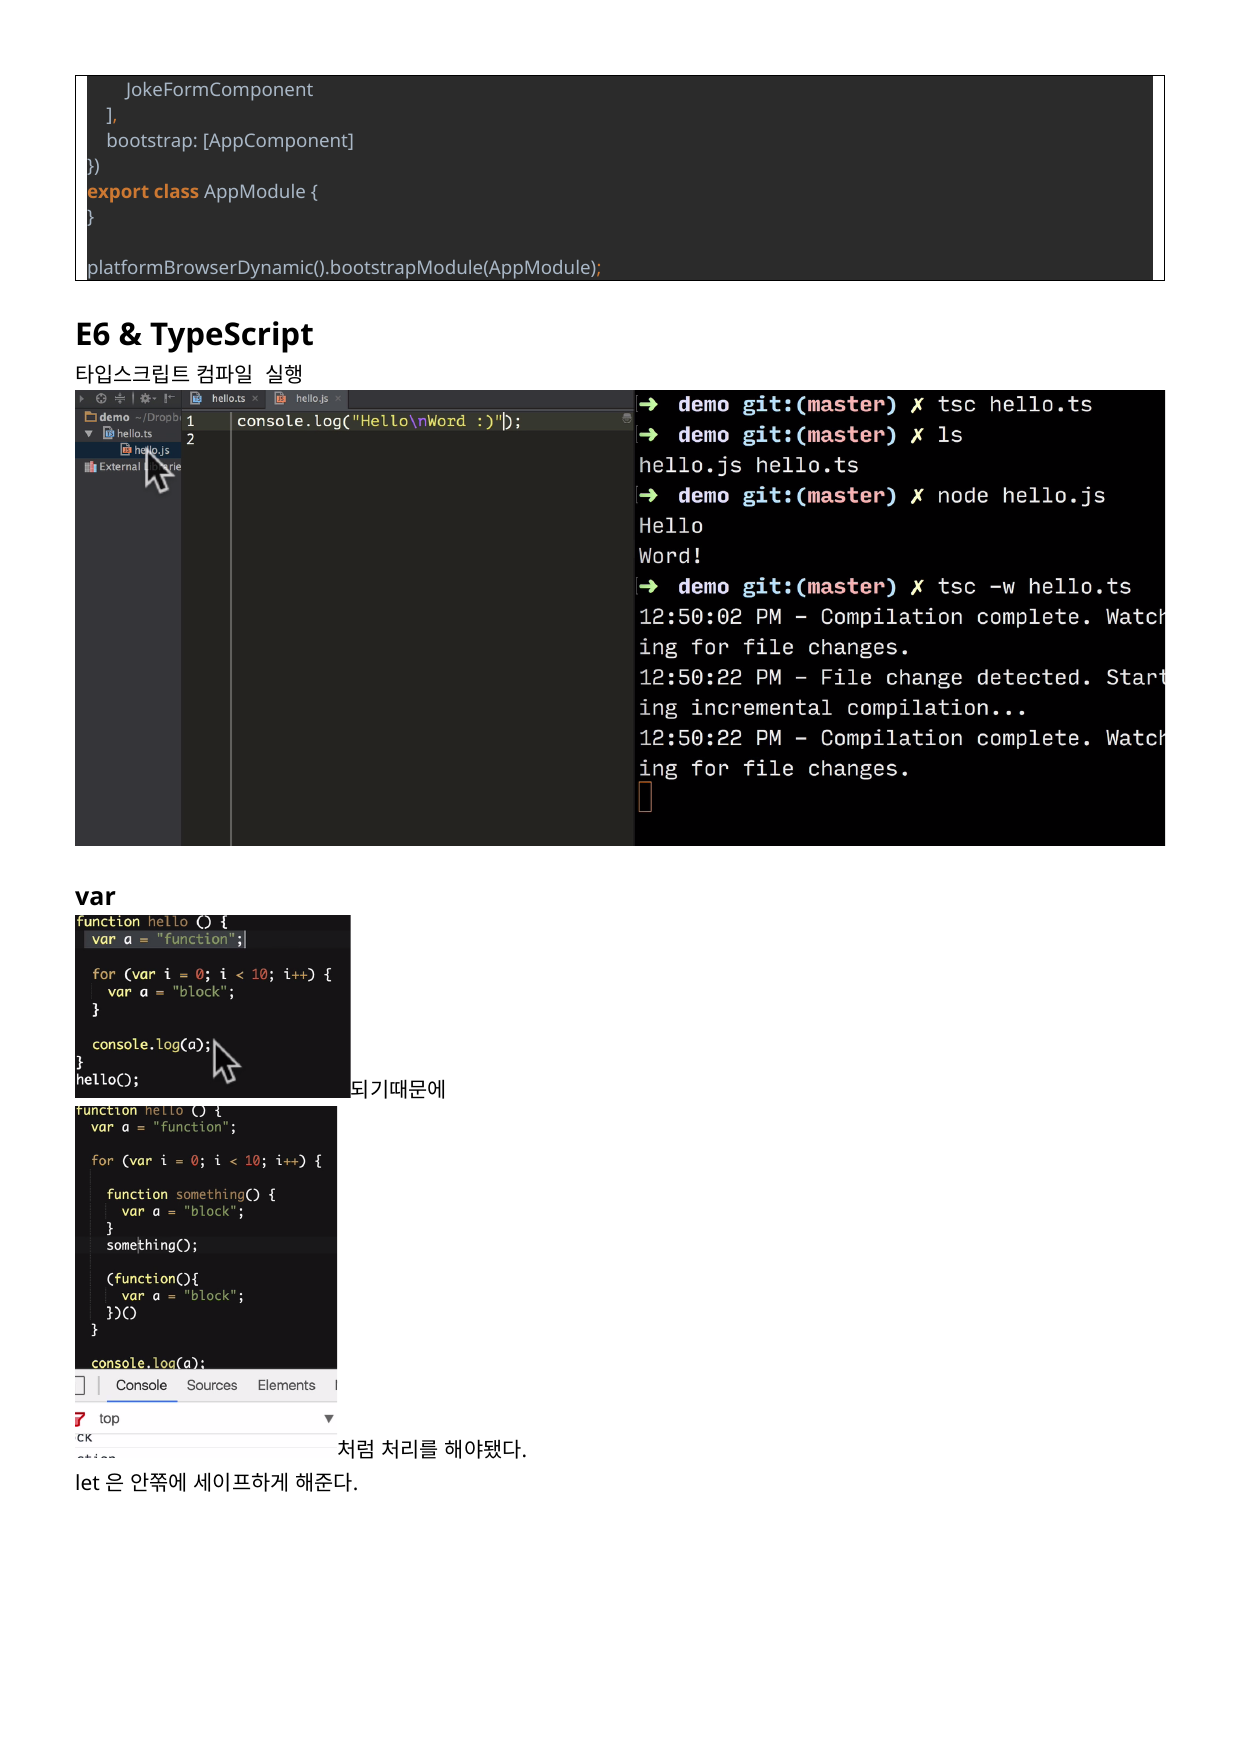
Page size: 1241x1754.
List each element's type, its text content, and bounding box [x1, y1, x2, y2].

picture [75, 1106, 338, 1458]
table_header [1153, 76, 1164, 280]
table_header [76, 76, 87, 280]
text E6 & TypeScript [75, 312, 1165, 354]
text 타입스크립트 컴파일 실행 [75, 358, 1165, 388]
text 되기때문에 [75, 915, 1165, 1104]
text 처럼 처리를 해야됐다. [75, 1106, 1165, 1463]
picture [75, 390, 1166, 846]
text let 은 안쪾에 세이프하게 해준다. [75, 1466, 1165, 1496]
text var [75, 878, 1165, 912]
picture [75, 915, 351, 1098]
